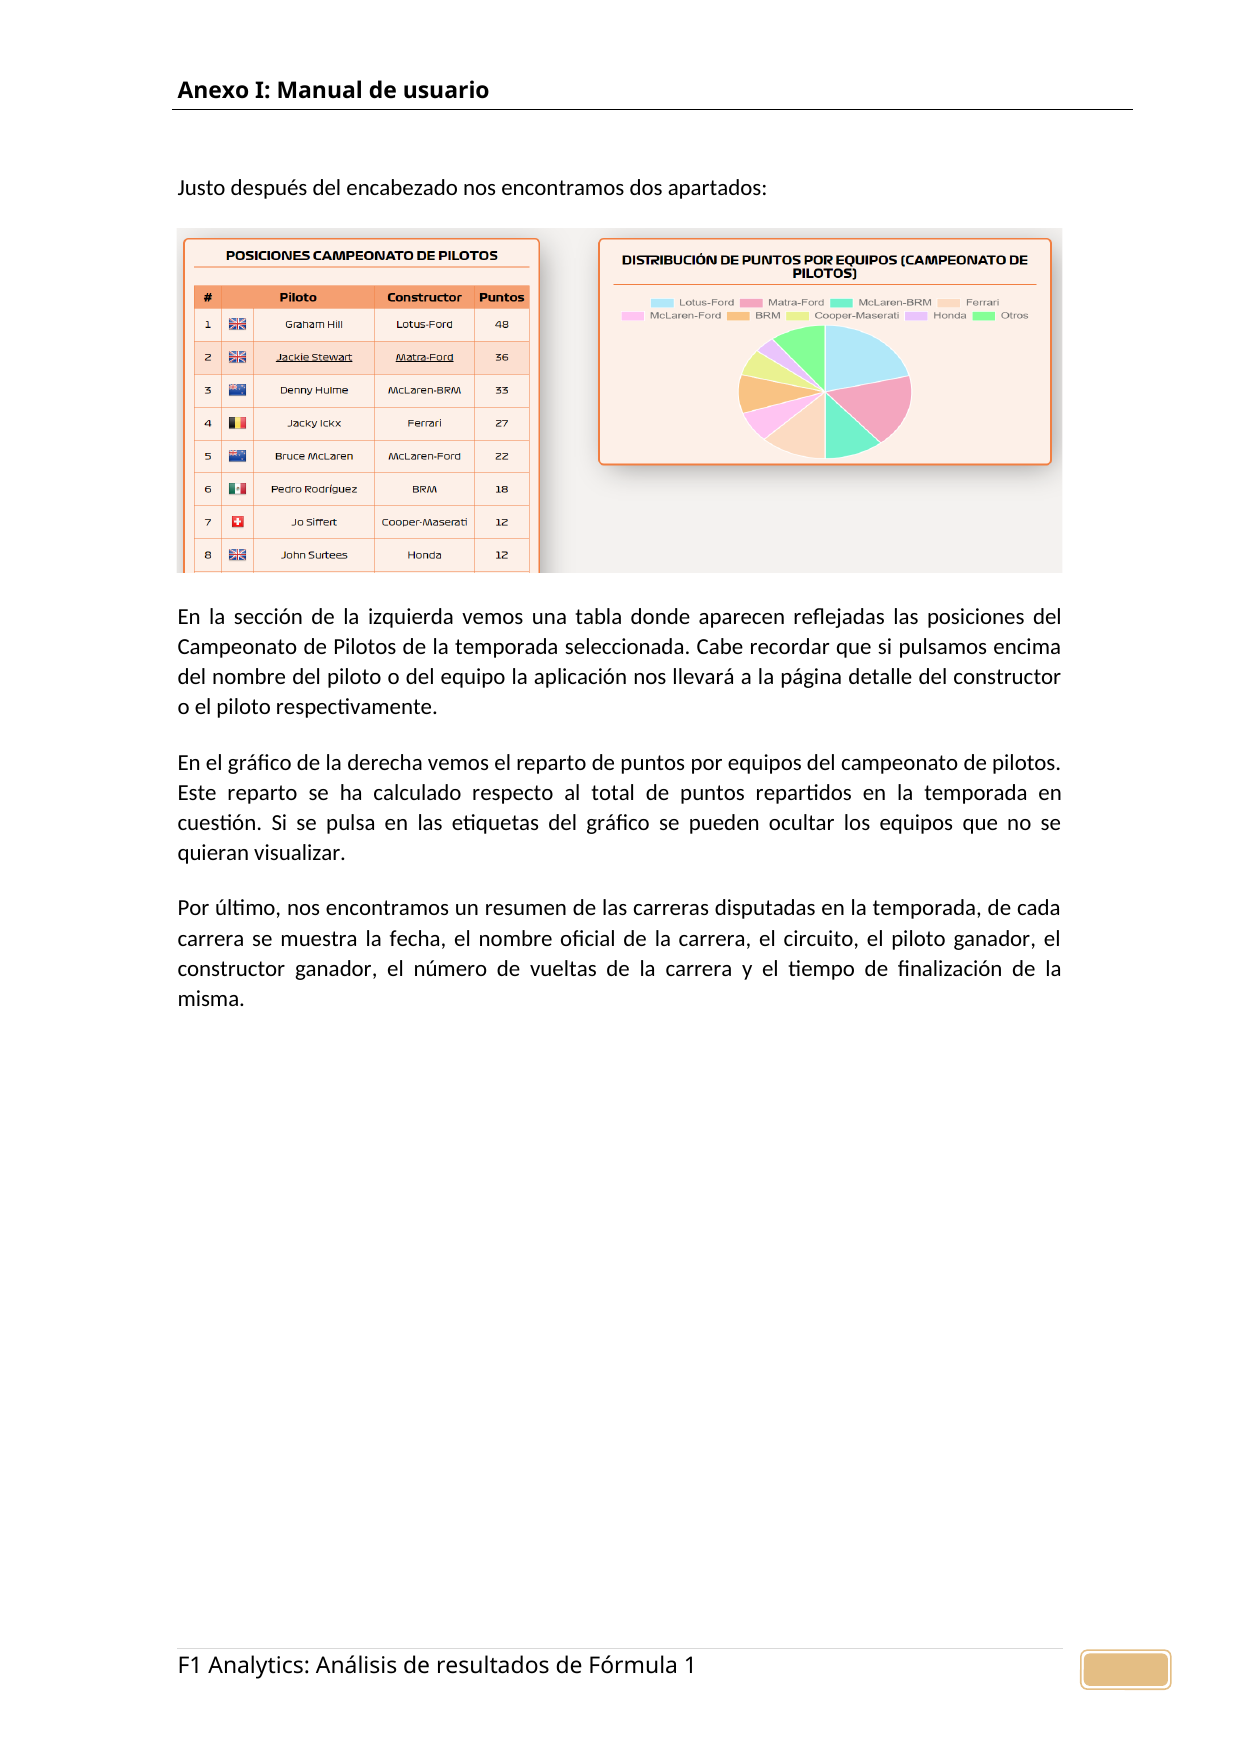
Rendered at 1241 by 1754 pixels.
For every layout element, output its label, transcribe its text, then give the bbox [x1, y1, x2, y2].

text En la sección de la izquierda vemos una tabla donde aparecen reflejadas las posiciones del Campeonato de Pilotos de la temporada seleccionada. Cabe recordar que si pulsamos encima del nombre del piloto o del equipo la aplicación nos llevará a la página detalle del constructor o el piloto respectivamente. [177, 573, 1063, 720]
text Justo después del encabezado nos encontramos dos apartados: [177, 173, 1063, 201]
picture [176, 228, 1063, 573]
text Por último, nos encontramos un resumen de las carreras disputadas en la temporada, de cada carrera se muestra la fecha, el nombre oficial de la carrera, el circuito, el piloto ganador, el constructor ganador, el número de vueltas de la carrera y el tiempo de finalización de la misma. [177, 893, 1063, 1012]
text En el gráfico de la derecha vemos el reparto de puntos por equipos del campeonato de pilotos. Este reparto se ha calculado respecto al total de puntos repartidos en la temporada en cuestión. Si se pulsa en las etiquetas del gráfico se pueden ocultar los equipos que no se quieran visualizar. [177, 748, 1063, 866]
